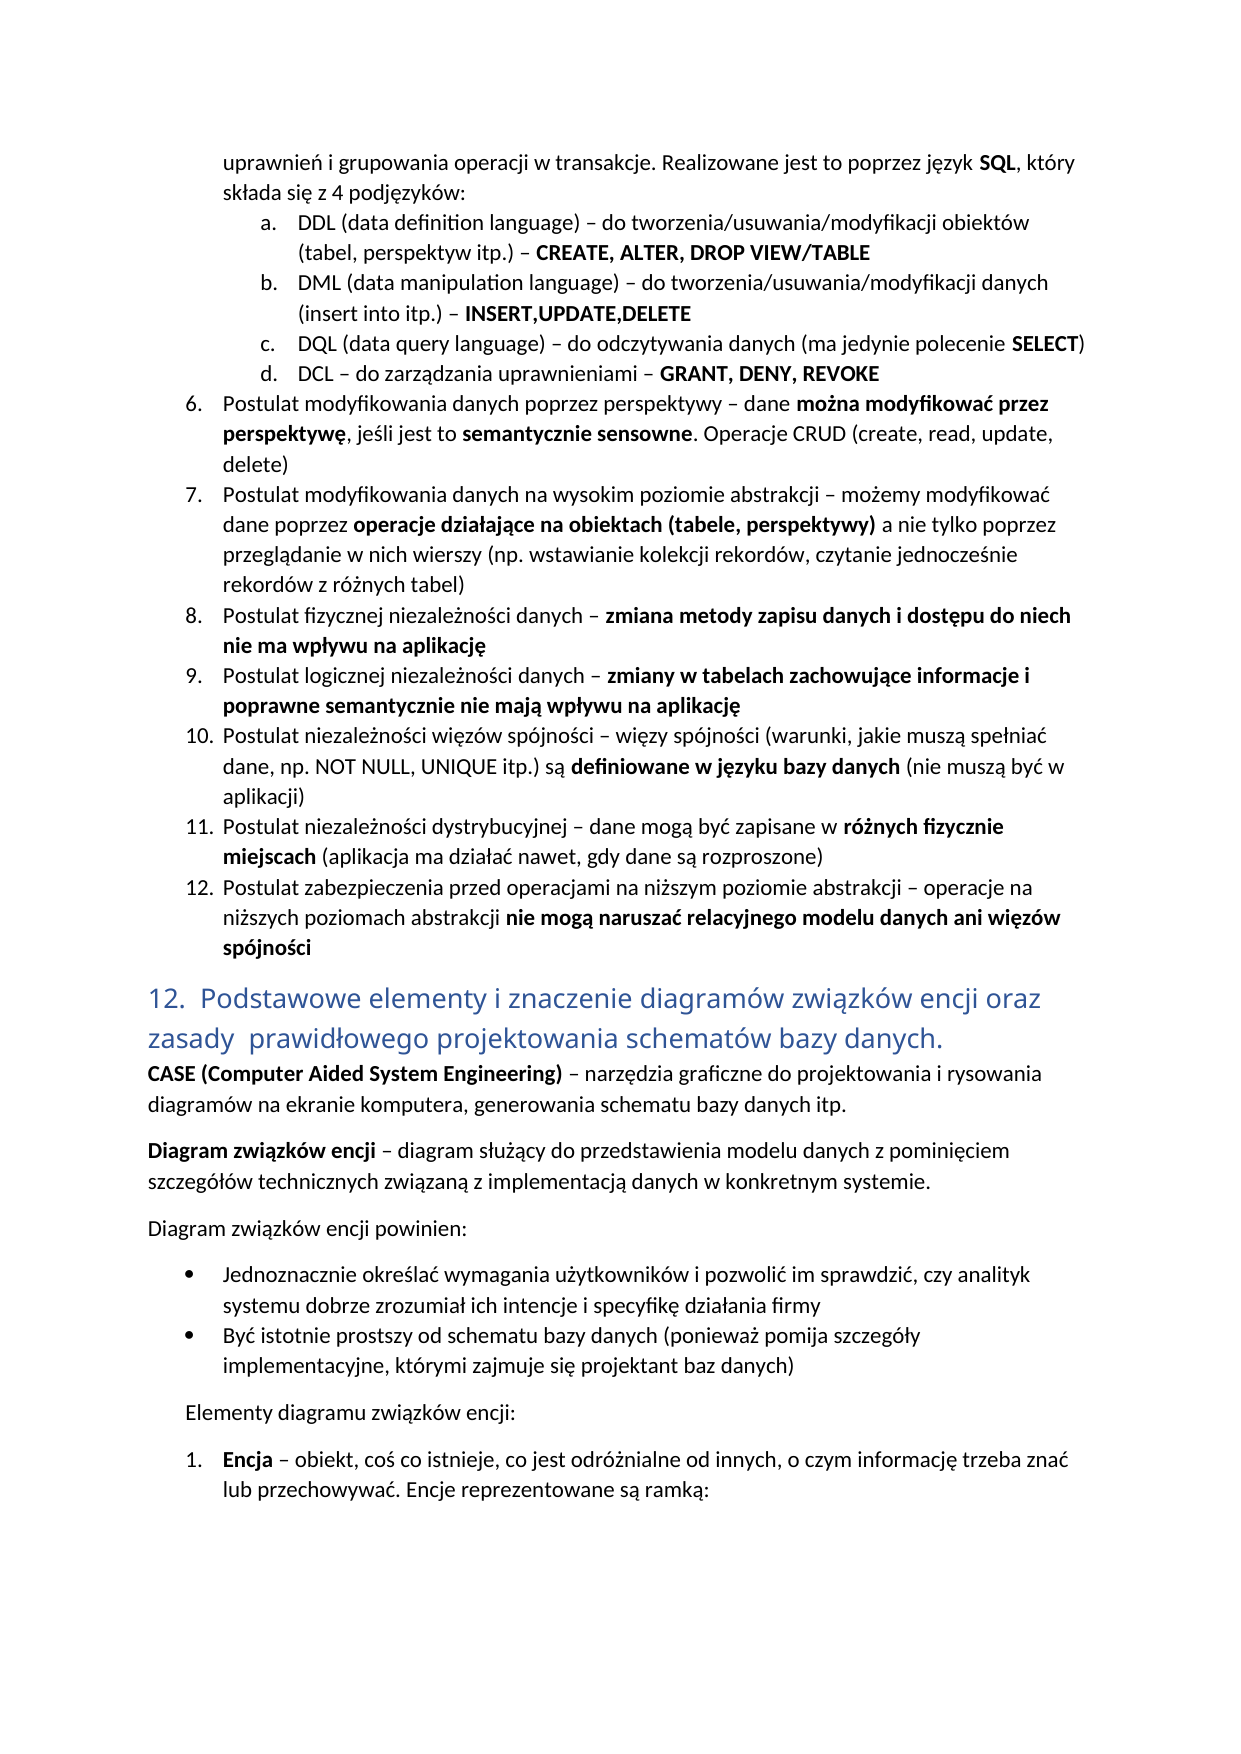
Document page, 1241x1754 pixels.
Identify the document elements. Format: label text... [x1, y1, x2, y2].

list Postulat logicznej niezależności danych – zmiany w tabelach zachowujące informacje i poprawne semantycznie nie mają wpływu na aplikację [185, 661, 1093, 719]
list Postulat modyfikowania danych na wysokim poziomie abstrakcji – możemy modyfikować dane poprzez operacje działające na obiektach (tabele, perspektywy) a nie tylko poprzez przeglądanie w nich wierszy (np. wstawianie kolekcji rekordów, czytanie jednocześnie rekordów z różnych tabel) [185, 480, 1093, 598]
list Postulat niezależności dystrybucyjnej – dane mogą być zapisane w różnych fizycznie miejscach (aplikacja ma działać nawet, gdy dane są rozproszone) [185, 812, 1093, 870]
subtitle 12. Podstawowe elementy i znaczenie diagramów związków encji oraz zasady prawidłowego projektowania schematów bazy danych. [148, 980, 1093, 1057]
list DDL (data definition language) – do tworzenia/usuwania/modyfikacji obiektów (tabel, perspektyw itp.) – CREATE, ALTER, DROP VIEW/TABLE [260, 208, 1093, 266]
list Jednoznacznie określać wymagania użytkowników i pozwolić im sprawdzić, czy analityk systemu dobrze zrozumiał ich intencje i specyfikę działania firmy [185, 1261, 1093, 1319]
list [185, 148, 1093, 206]
list Postulat zabezpieczenia przed operacjami na niższym poziomie abstrakcji – operacje na niższych poziomach abstrakcji nie mogą naruszać relacyjnego modelu danych ani więzów spójności [185, 873, 1093, 961]
list Być istotnie prostszy od schematu bazy danych (ponieważ pomija szczegóły implementacyjne, którymi zajmuje się projektant baz danych) [185, 1321, 1093, 1379]
text Diagram związków encji powinien: [148, 1214, 1093, 1242]
list DCL – do zarządzania uprawnieniami – GRANT, DENY, REVOKE [260, 359, 1093, 387]
list Postulat niezależności więzów spójności – więzy spójności (warunki, jakie muszą spełniać dane, np. NOT NULL, UNIQUE itp.) są definiowane w języku bazy danych (nie muszą być w aplikacji) [185, 722, 1093, 810]
list Postulat modyfikowania danych poprzez perspektywy – dane można modyfikować przez perspektywę, jeśli jest to semantycznie sensowne. Operacje CRUD (create, read, update, delete) [185, 389, 1093, 478]
list DML (data manipulation language) – do tworzenia/usuwania/modyfikacji danych (insert into itp.) – INSERT,UPDATE,DELETE [260, 268, 1093, 327]
text CASE (Computer Aided System Engineering) – narzędzia graficzne do projektowania i rysowania diagramów na ekranie komputera, generowania schematu bazy danych itp. [148, 1059, 1093, 1118]
list Postulat fizycznej niezależności danych – zmiana metody zapisu danych i dostępu do niech nie ma wpływu na aplikację [185, 601, 1093, 659]
list DQL (data query language) – do odczytywania danych (ma jedynie polecenie SELECT) [260, 329, 1093, 357]
text Diagram związków encji – diagram służący do przedstawienia modelu danych z pominięciem szczegółów technicznych związaną z implementacją danych w konkretnym systemie. [148, 1137, 1093, 1195]
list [185, 1445, 1093, 1503]
text Elementy diagramu związków encji: [185, 1398, 1093, 1426]
